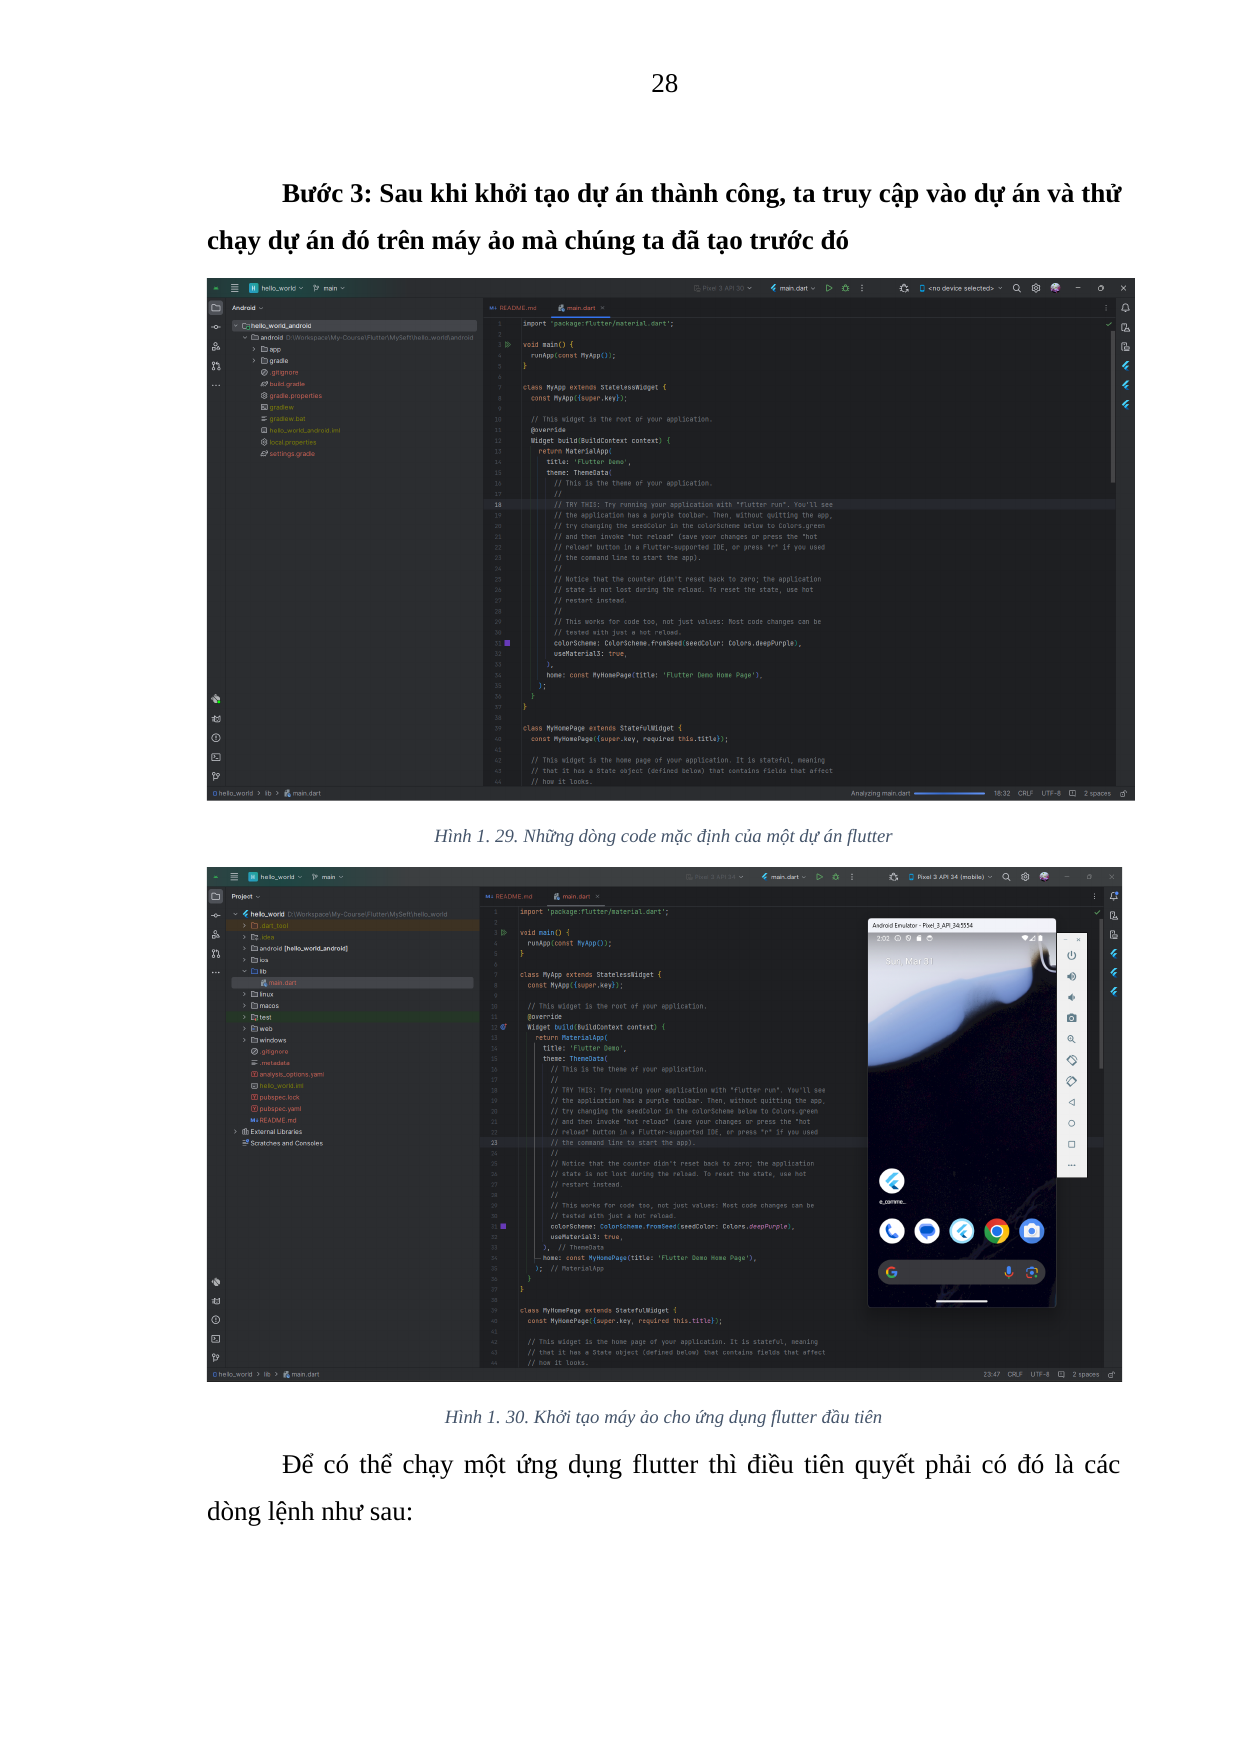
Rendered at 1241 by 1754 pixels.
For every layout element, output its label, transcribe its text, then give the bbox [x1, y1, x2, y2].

text Hình 1. 30. Khởi tạo máy ảo cho ứng dụng flutter đầu tiên [207, 1406, 1122, 1427]
text Hình 1. 29. Những dòng code mặc định của một dự án flutter [207, 825, 1122, 846]
picture [206, 867, 1123, 1382]
text Bước 3: Sau khi khởi tạo dự án thành công, ta truy cập vào dự án và thử chạy dự án đó trên máy ảo mà chúng ta đã tạo trước đó [207, 177, 1122, 255]
picture [206, 278, 1135, 801]
text Để có thể chạy một ứng dụng flutter thì điều tiên quyết phải có đó là các dòng lệnh như sau: [207, 1448, 1122, 1526]
